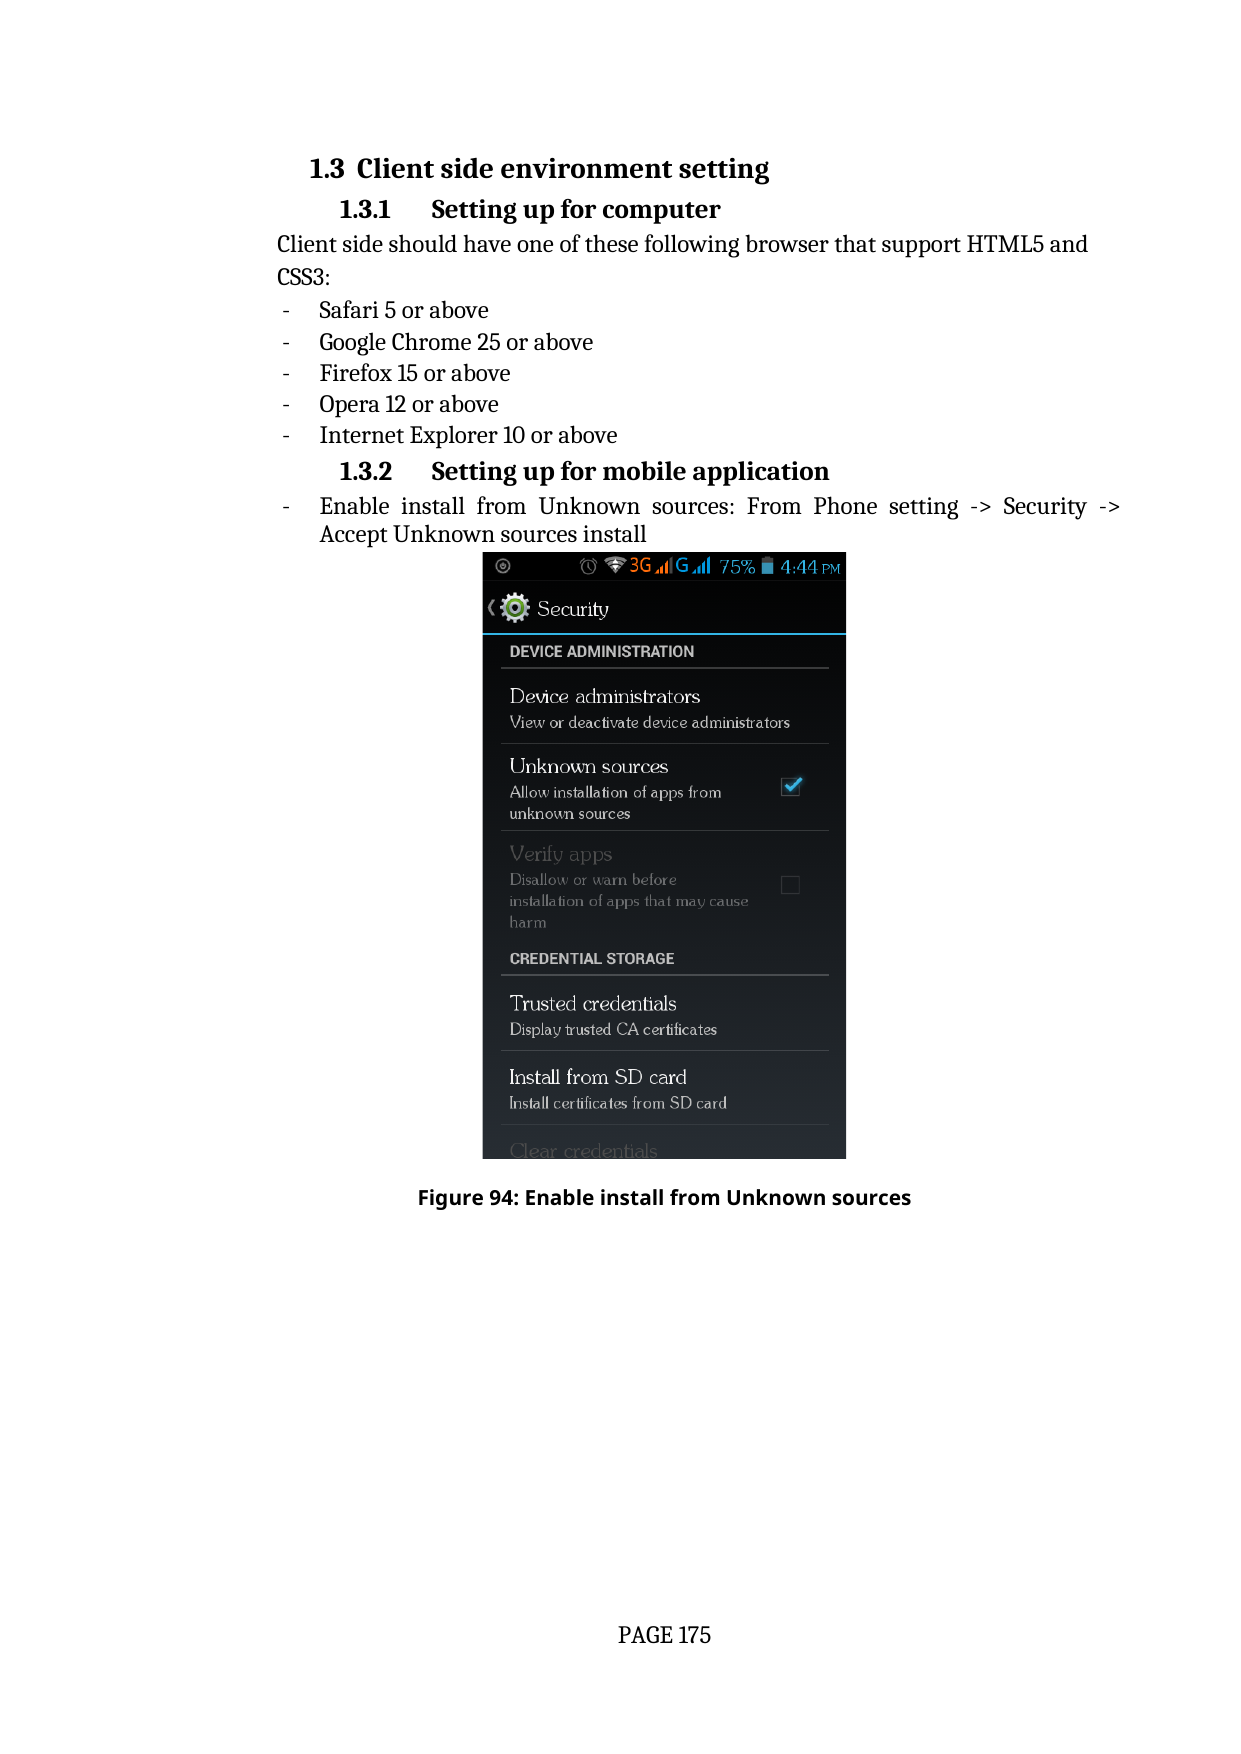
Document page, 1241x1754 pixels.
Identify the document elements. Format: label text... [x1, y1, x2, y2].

list Internet Explorer 10 or above [282, 421, 1122, 449]
list Safari 5 or above [282, 296, 1122, 325]
list Google Chrome 25 or above [282, 327, 1122, 356]
subtitle Setting up for computer [340, 194, 1122, 226]
text Client side should have one of these following browser that support HTML5 and CSS3: [277, 230, 1122, 292]
subtitle Client side environment setting [310, 152, 1122, 185]
list Firefox 15 or above [282, 358, 1122, 387]
list Enable install from Unknown sources: From Phone setting -> Security -> Accept Unknown sources install [282, 491, 1122, 548]
list Opera 12 or above [282, 389, 1122, 418]
picture [482, 552, 847, 1159]
subtitle Setting up for mobile application [340, 456, 1122, 487]
